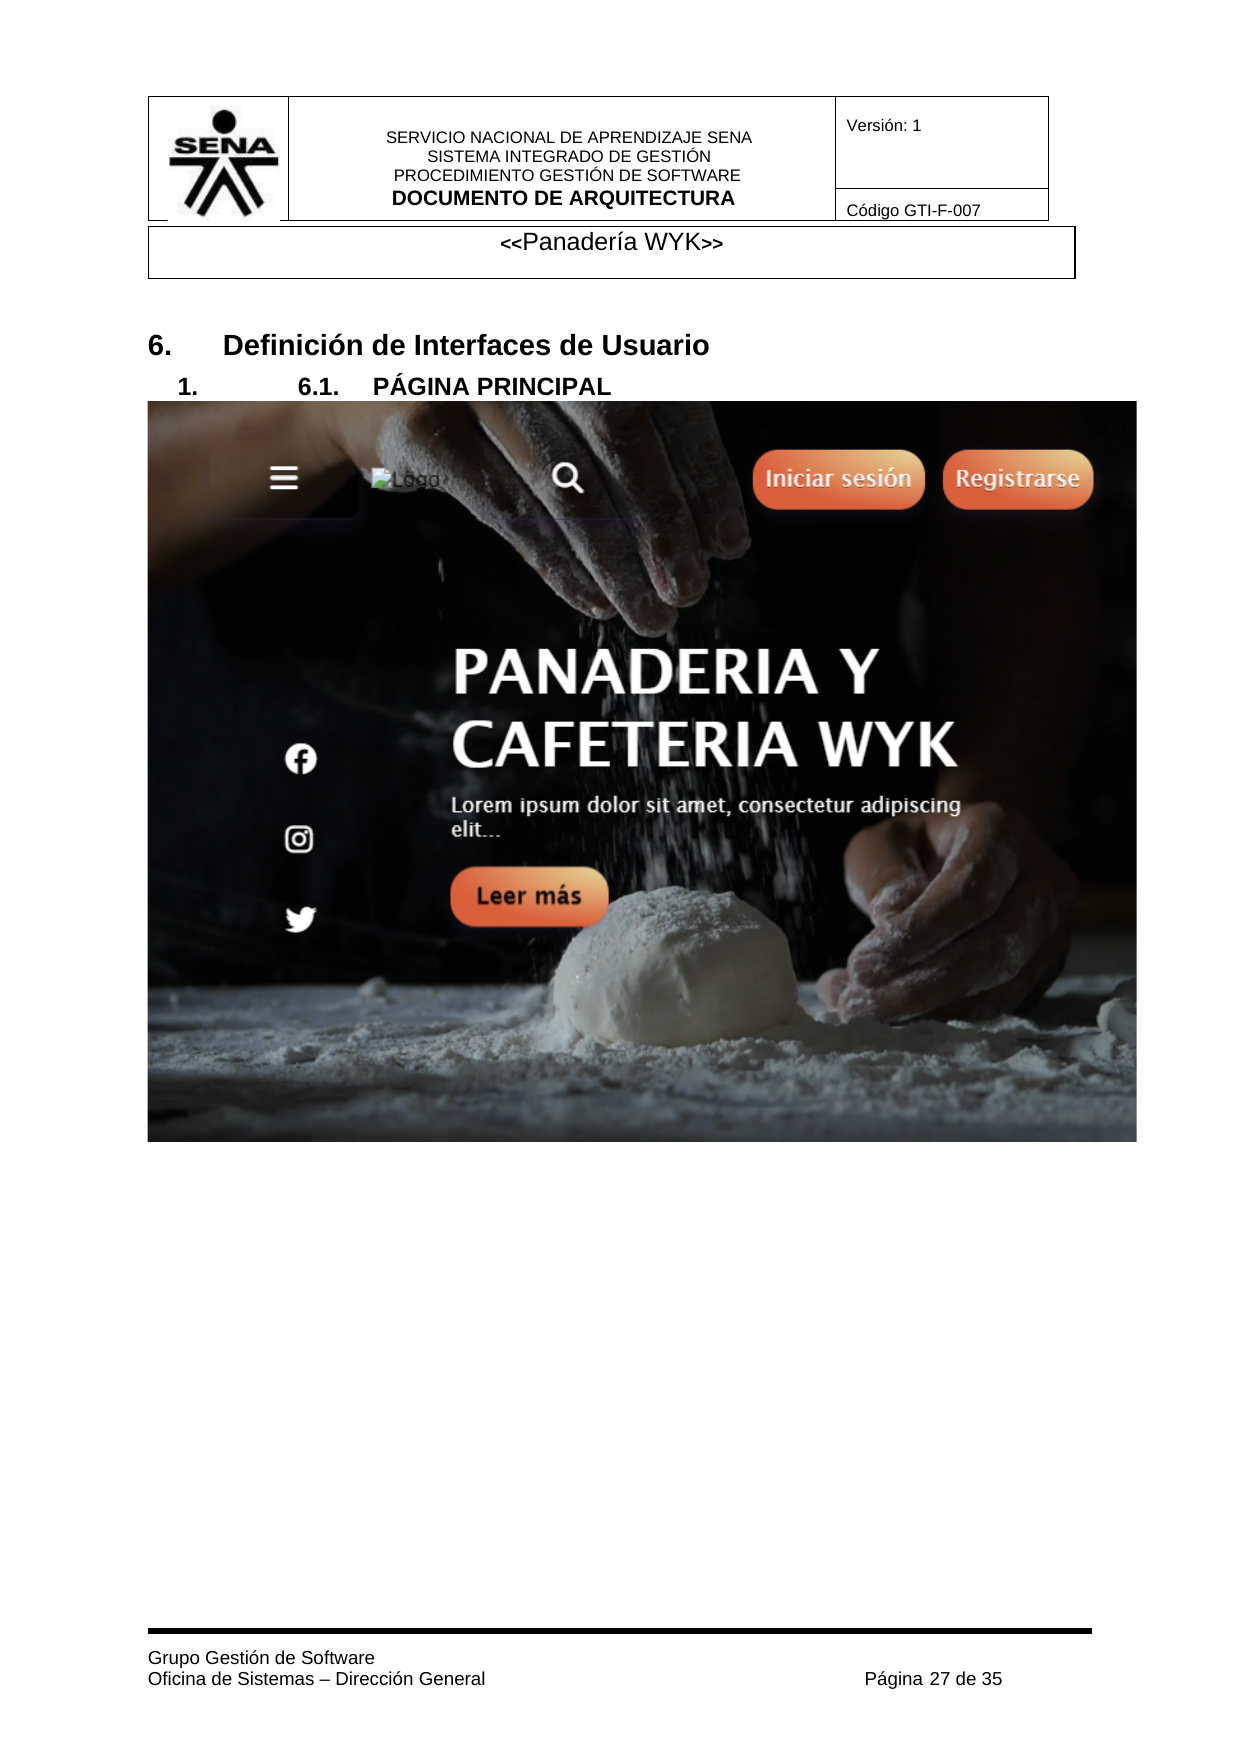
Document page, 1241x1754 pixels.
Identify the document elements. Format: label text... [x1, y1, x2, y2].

picture [167, 106, 281, 221]
picture [147, 401, 1137, 1142]
subtitle 6.1. PÁGINA PRINCIPAL [177, 372, 1092, 401]
subtitle Definición de Interfaces de Usuario [148, 328, 1092, 362]
